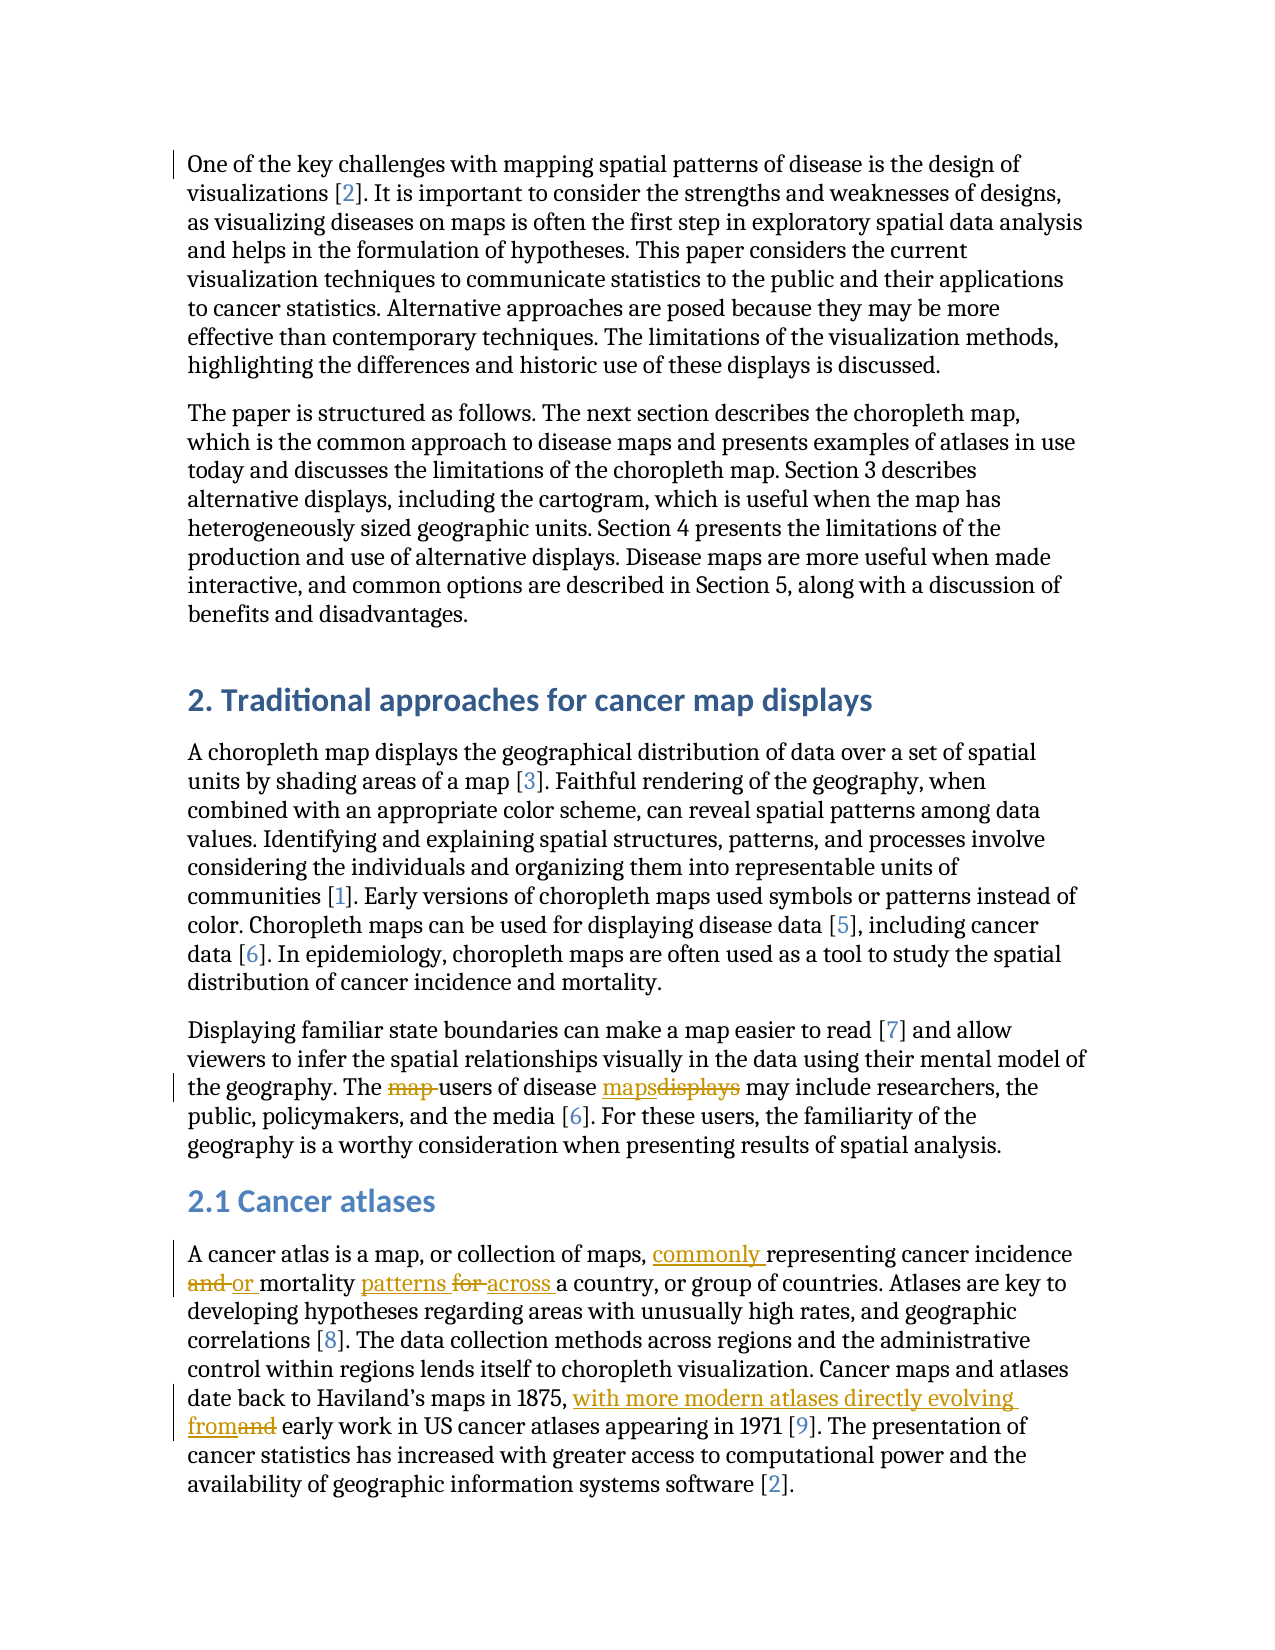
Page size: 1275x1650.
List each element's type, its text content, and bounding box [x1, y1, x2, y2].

text Displaying familiar state boundaries can make a map easier to read [7] and allow viewers to infer the spatial relationships visually in the data using their mental model of the geography. The users of disease may include researchers, the public, policymakers, and the media [6]. For these users, the familiarity of the geography is a worthy consideration when presenting results of spatial analysis. [187, 1016, 1087, 1159]
text One of the key challenges with mapping spatial patterns of disease is the design of visualizations [2]. It is important to consider the strengths and weaknesses of designs, as visualizing diseases on maps is often the first step in exploratory spatial data analysis and helps in the formulation of hypotheses. This paper considers the current visualization techniques to communicate statistics to the public and their applications to cancer statistics. Alternative approaches are posed because they may be more effective than contemporary techniques. The limitations of the visualization methods, highlighting the differences and historic use of these displays is discussed. [187, 150, 1087, 380]
subtitle 2. Traditional approaches for cancer map displays [187, 679, 1087, 719]
text The paper is structured as follows. The next section describes the choropleth map, which is the common approach to disease maps and presents examples of atlases in use today and discusses the limitations of the choropleth map. Section 3 describes alternative displays, including the cartogram, which is useful when the map has heterogeneously sized geographic units. Section 4 presents the limitations of the production and use of alternative displays. Disease maps are more useful when made interactive, and common options are described in Section 5, along with a discussion of benefits and disadvantages. [187, 399, 1087, 629]
text A choropleth map displays the geographical distribution of data over a set of spatial units by shading areas of a map [3]. Faithful rendering of the geography, when combined with an appropriate color scheme, can reveal spatial patterns among data values. Identifying and explaining spatial structures, patterns, and processes involve considering the individuals and organizing them into representable units of communities [1]. Early versions of choropleth maps used symbols or patterns instead of color. Choropleth maps can be used for displaying disease data [5], including cancer data [6]. In epidemiology, choropleth maps are often used as a tool to study the spatial distribution of cancer incidence and mortality. [187, 738, 1087, 997]
text A cancer atlas is a map, or collection of maps, representing cancer incidence mortality a country, or group of countries. Atlases are key to developing hypotheses regarding areas with unusually high rates, and geographic correlations [8]. The data collection methods across regions and the administrative control within regions lends itself to choropleth visualization. Cancer maps and atlases date back to Haviland’s maps in 1875, early work in US cancer atlases appearing in 1971 [9]. The presentation of cancer statistics has increased with greater access to computational power and the availability of geographic information systems software [2]. [187, 1240, 1087, 1498]
subtitle 2.1 Cancer atlases [187, 1180, 1087, 1221]
